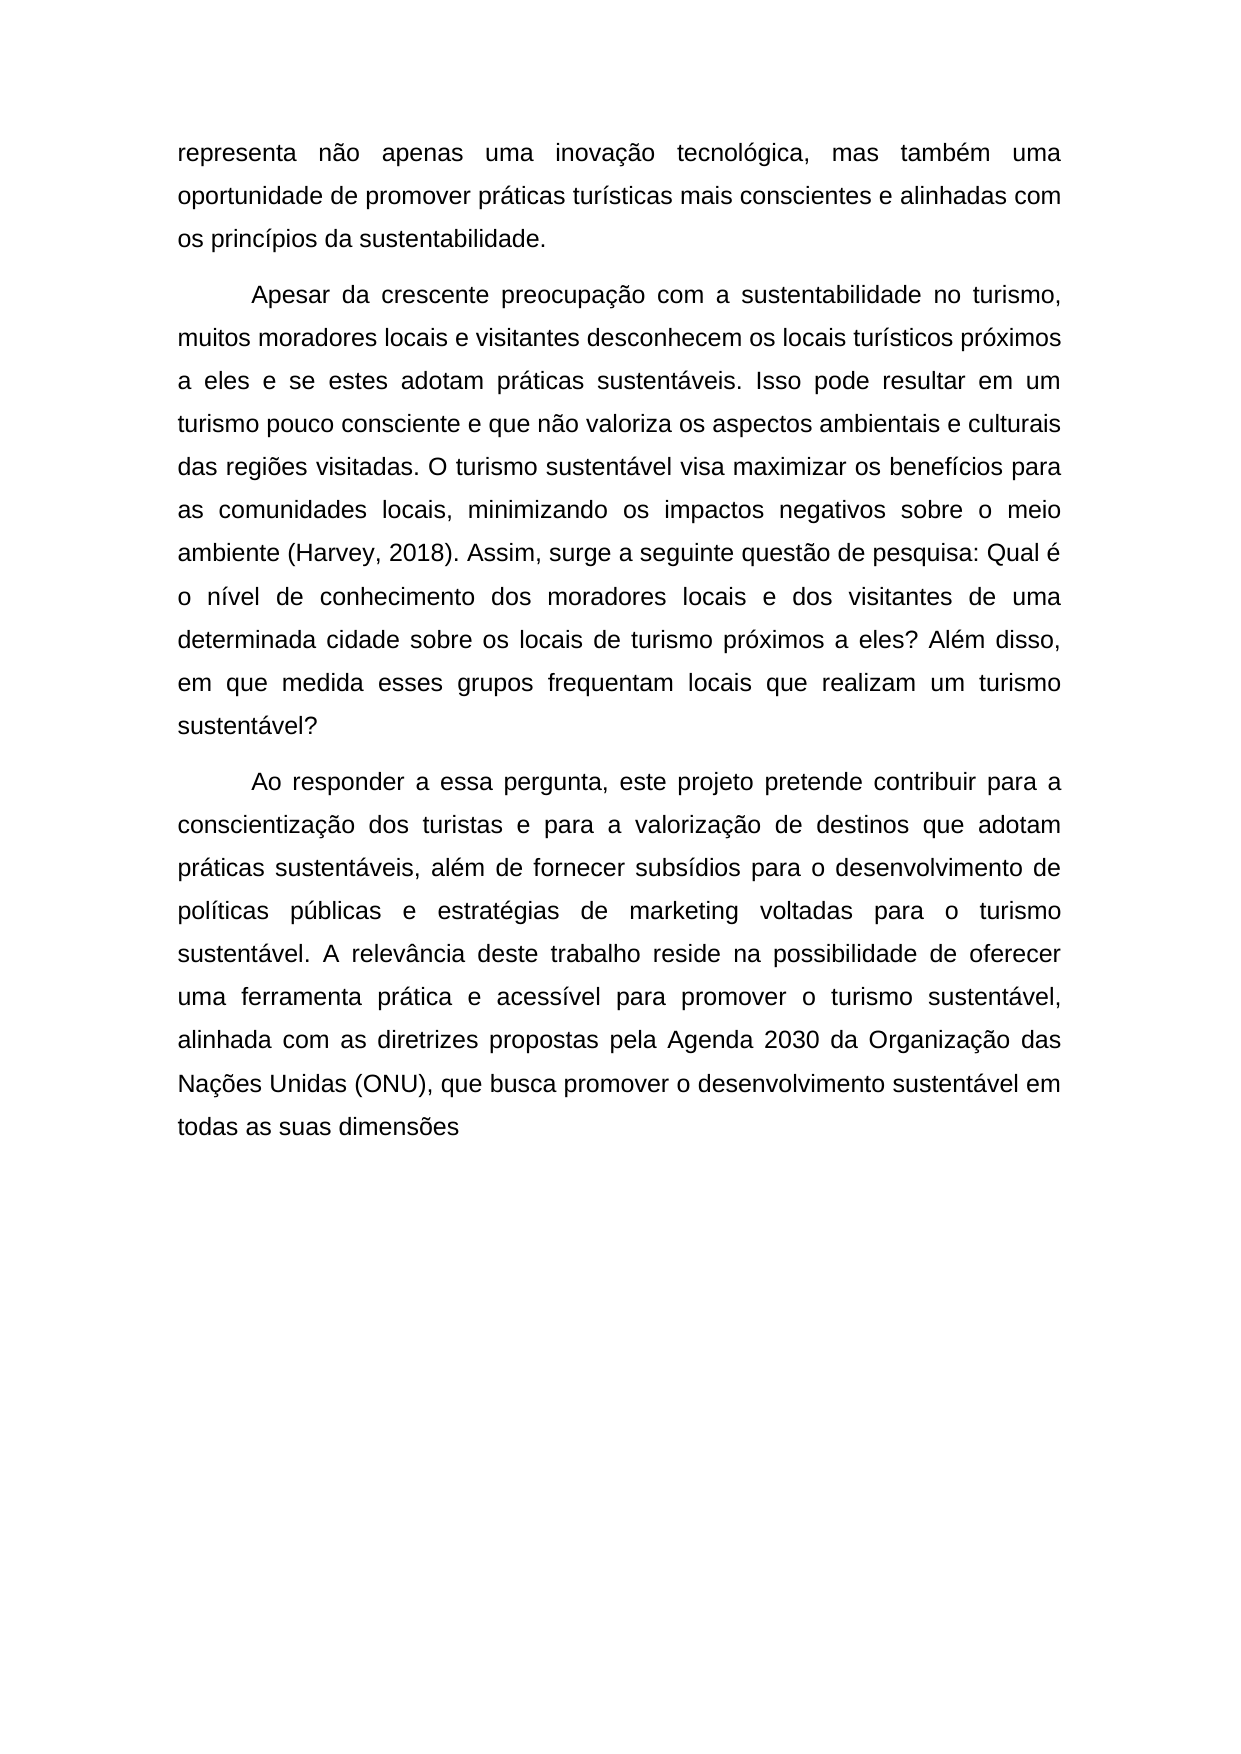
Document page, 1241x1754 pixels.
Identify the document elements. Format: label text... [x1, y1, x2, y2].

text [177, 137, 1063, 252]
text Ao responder a essa pergunta, este projeto pretende contribuir para a conscientização dos turistas e para a valorização de destinos que adotam práticas sustentáveis, além de fornecer subsídios para o desenvolvimento de políticas públicas e estratégias de marketing voltadas para o turismo sustentável. A relevância deste trabalho reside na possibilidade de oferecer uma ferramenta prática e acessível para promover o turismo sustentável, alinhada com as diretrizes propostas pela Agenda 2030 da Organização das Nações Unidas (ONU), que busca promover o desenvolvimento sustentável em todas as suas dimensões [177, 767, 1063, 1140]
text Apesar da crescente preocupação com a sustentabilidade no turismo, muitos moradores locais e visitantes desconhecem os locais turísticos próximos a eles e se estes adotam práticas sustentáveis. Isso pode resultar em um turismo pouco consciente e que não valoriza os aspectos ambientais e culturais das regiões visitadas. O turismo sustentável visa maximizar os benefícios para as comunidades locais, minimizando os impactos negativos sobre o meio ambiente (Harvey, 2018). Assim, surge a seguinte questão de pesquisa: Qual é o nível de conhecimento dos moradores locais e dos visitantes de uma determinada cidade sobre os locais de turismo próximos a eles? Além disso, em que medida esses grupos frequentam locais que realizam um turismo sustentável? [177, 279, 1063, 739]
